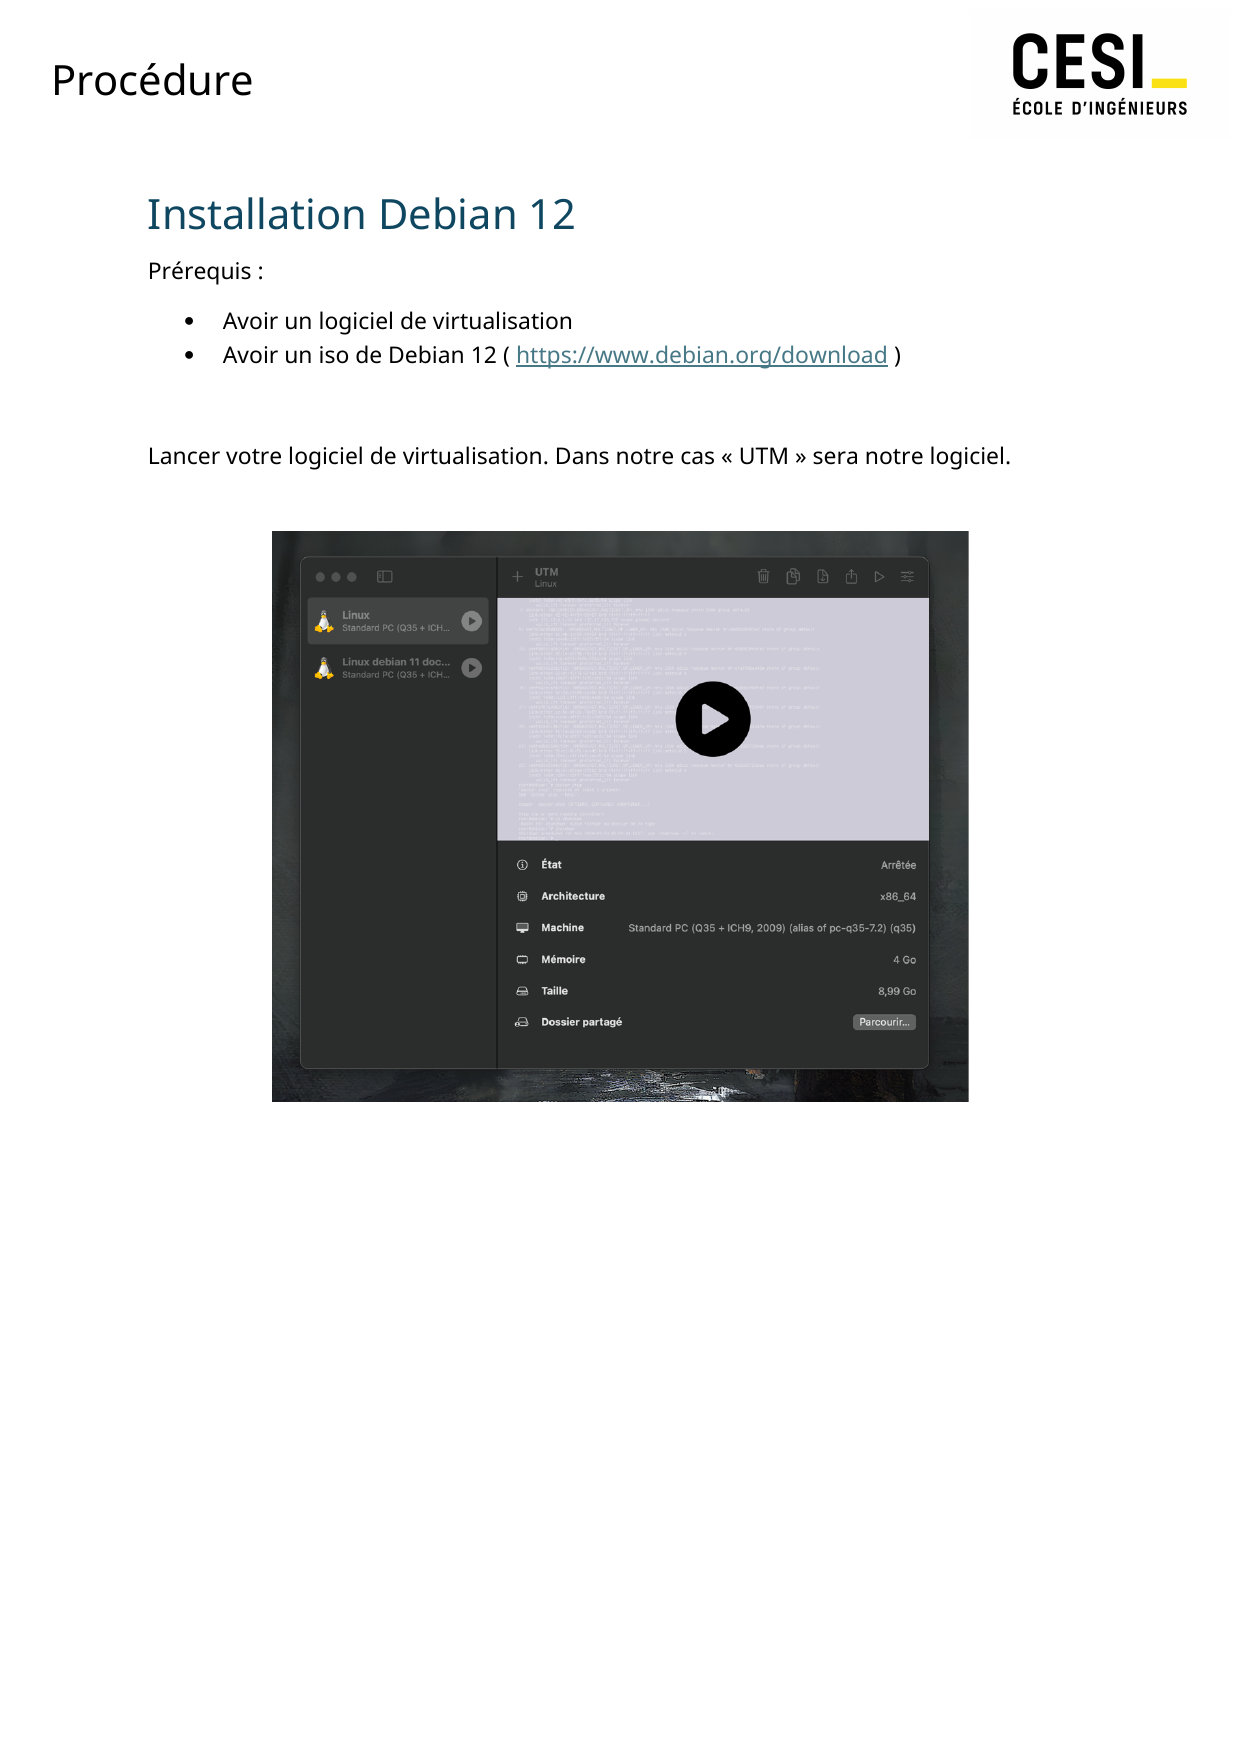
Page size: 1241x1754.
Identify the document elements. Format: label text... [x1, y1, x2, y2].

list Avoir un logiciel de virtualisation [185, 305, 1093, 336]
picture [968, 9, 1232, 139]
text Lancer votre logiciel de virtualisation. Dans notre cas « UTM » sera notre logiciel. [148, 440, 1093, 471]
picture [272, 531, 969, 1102]
list Avoir un iso de Debian 12 ( https://www.debian.org/download ) [185, 339, 1093, 370]
subtitle Installation Debian 12 [148, 185, 1093, 242]
text Prérequis : [148, 255, 1093, 286]
